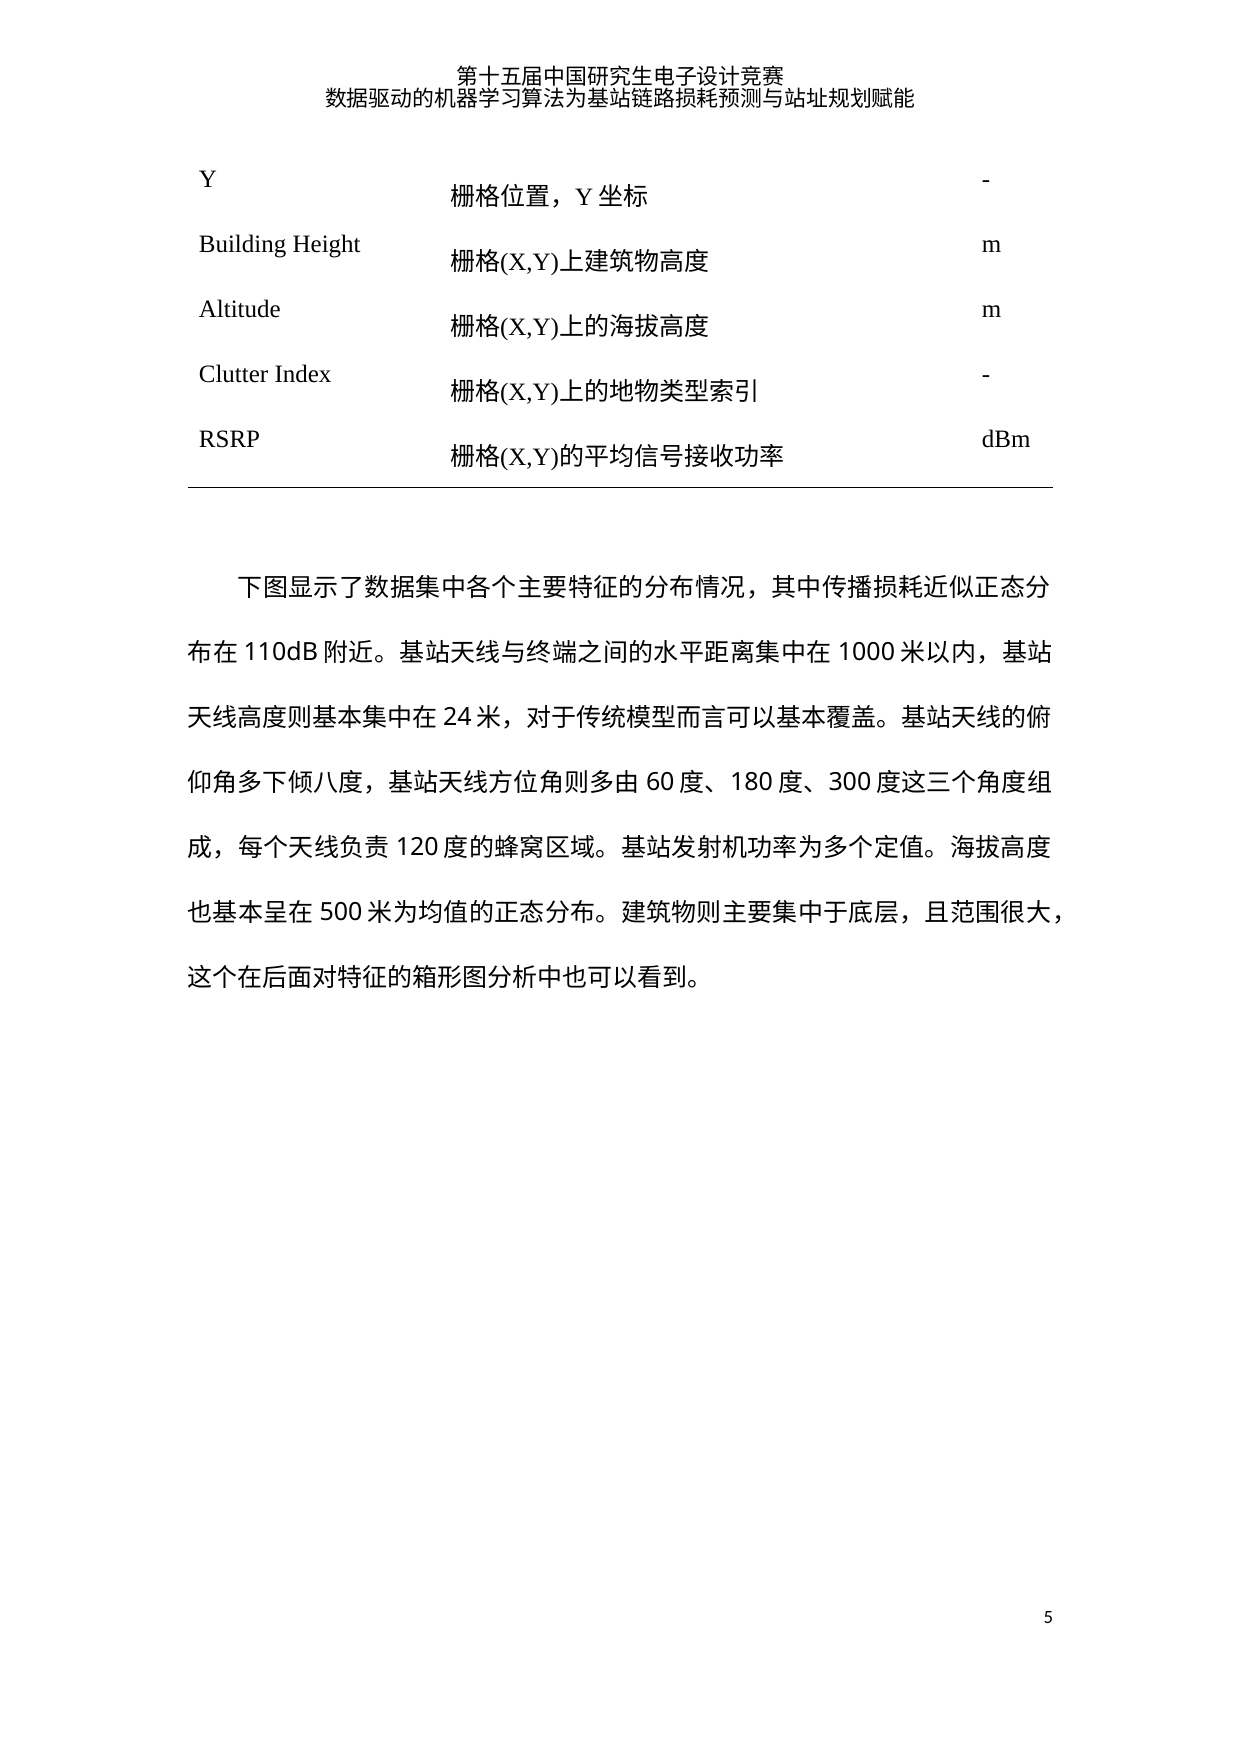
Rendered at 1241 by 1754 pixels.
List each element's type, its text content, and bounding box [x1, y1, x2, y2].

table_cell Y [188, 162, 438, 227]
table_cell m [970, 227, 1053, 292]
table_cell Clutter Index [188, 357, 438, 422]
table_cell 栅格(X,Y)上的海拔高度 [439, 292, 970, 357]
table_cell 栅格位置，Y坐标 [439, 162, 970, 227]
table_cell 栅格(X,Y)上建筑物高度 [439, 227, 970, 292]
table_cell m [970, 292, 1053, 357]
table_cell Altitude [188, 292, 438, 357]
table_cell dBm [970, 422, 1053, 487]
table_cell 栅格(X,Y)上的地物类型索引 [439, 357, 970, 422]
table_cell - [970, 357, 1053, 422]
text 下图显示了数据集中各个主要特征的分布情况，其中传播损耗近似正态分布在110dB附近。基站天线与终端之间的水平距离集中在1000米以内，基站天线高度则基本集中在24米，对于传统模型而言可以基本覆盖。基站天线的俯仰角多下倾八度，基站天线方位角则多由60度、180度、300度这三个角度组成，每个天线负责120度的蜂窝区域。基站发射机功率为多个定值。海拔高度也基本呈在500米为均值的正态分布。建筑物则主要集中于底层，且范围很大，这个在后面对特征的箱形图分析中也可以看到。 [187, 553, 1053, 1008]
table_cell - [970, 162, 1053, 227]
table_cell RSRP [188, 422, 438, 487]
table_cell 栅格(X,Y)的平均信号接收功率 [439, 422, 970, 487]
table_cell Building Height [188, 227, 438, 292]
